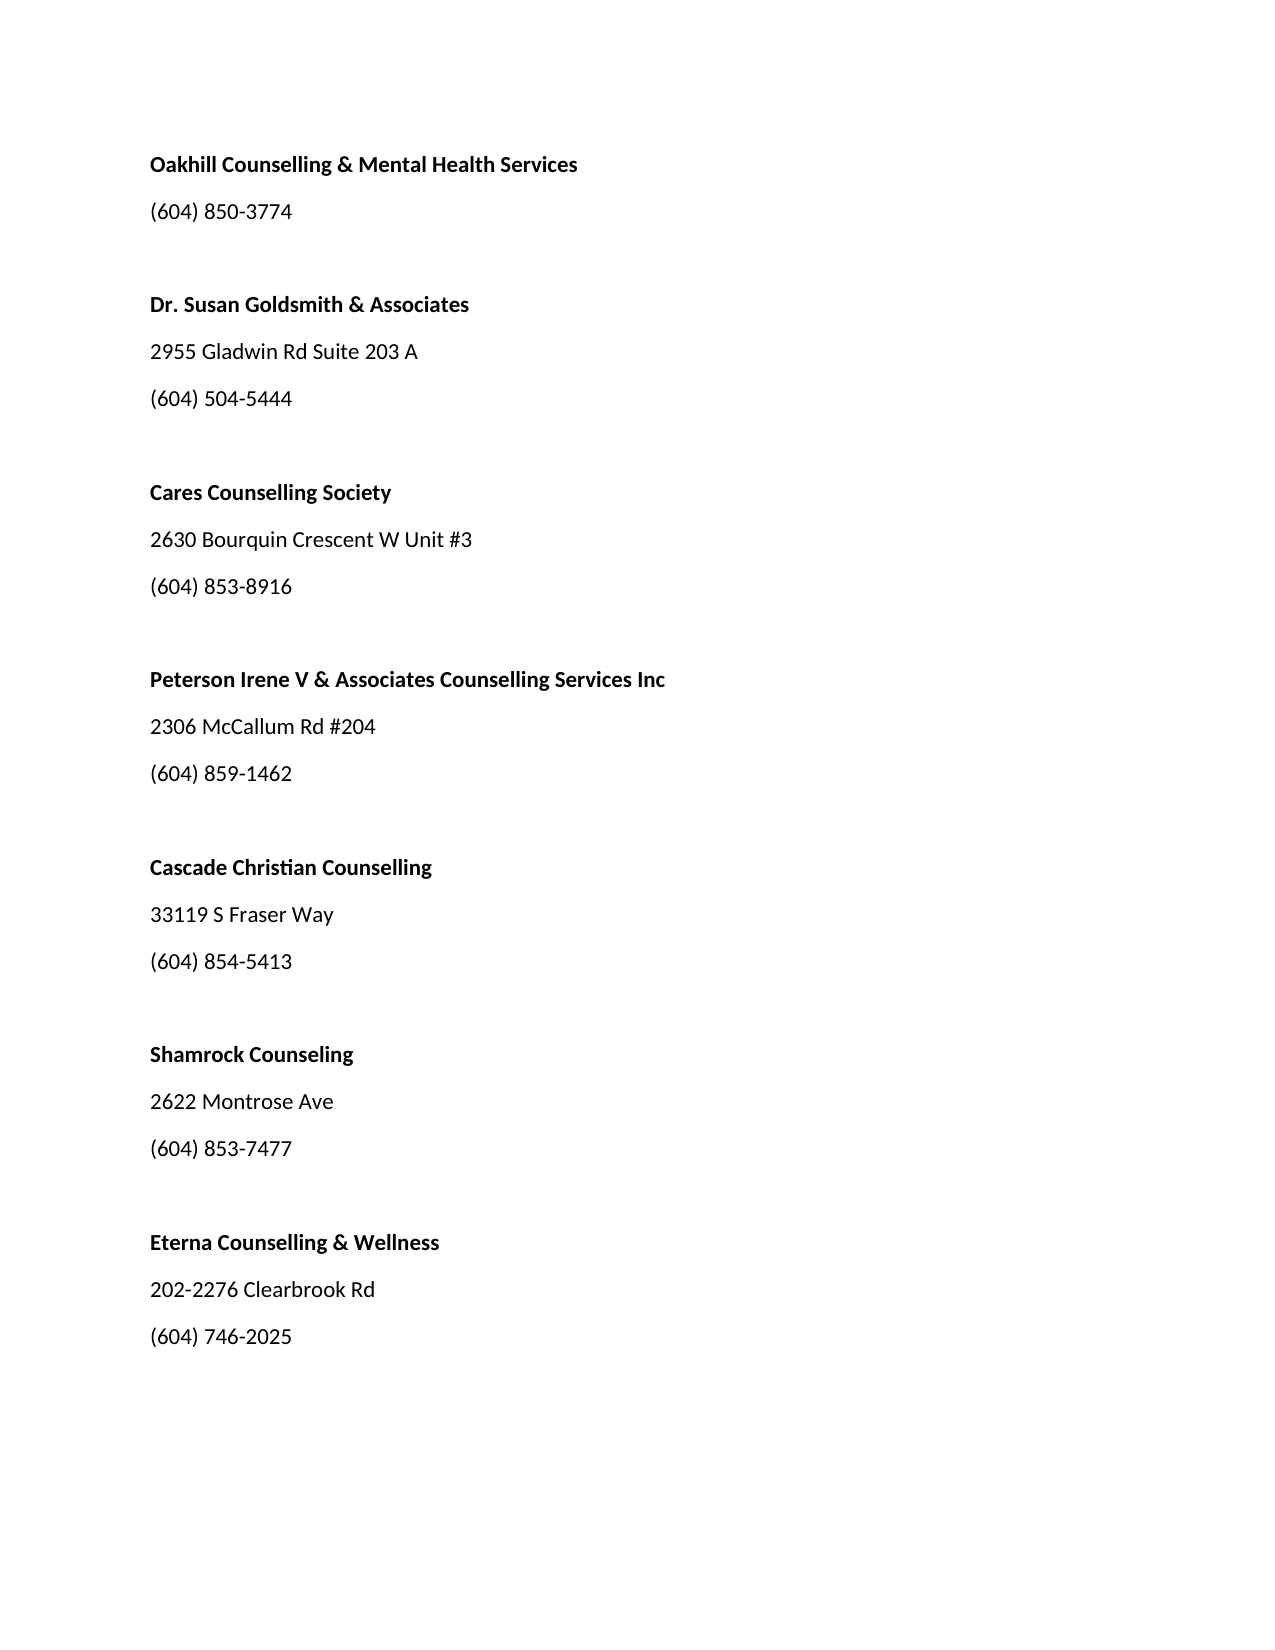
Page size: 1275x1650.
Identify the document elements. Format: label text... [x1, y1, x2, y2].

text (604) 746-2025 [150, 1322, 1125, 1350]
text Oakhill Counselling & Mental Health Services [150, 150, 1125, 178]
text (604) 859-1462 [150, 759, 1125, 787]
text Dr. Susan Goldsmith & Associates [150, 291, 1125, 319]
text Eterna Counselling & Wellness [150, 1228, 1125, 1256]
text 2955 Gladwin Rd Suite 203 A [150, 337, 1125, 366]
text Peterson Irene V & Associates Counselling Services Inc [150, 666, 1125, 694]
text 2306 McCallum Rd #204 [150, 712, 1125, 741]
text 2622 Montrose Ave [150, 1087, 1125, 1116]
text 33119 S Fraser Way [150, 900, 1125, 928]
text (604) 853-7477 [150, 1134, 1125, 1162]
text Cascade Christian Counselling [150, 853, 1125, 881]
text Shamrock Counseling [150, 1041, 1125, 1069]
text 202-2276 Clearbrook Rd [150, 1275, 1125, 1303]
text (604) 854-5413 [150, 947, 1125, 975]
text (604) 850-3774 [150, 197, 1125, 225]
text Cares Counselling Society [150, 478, 1125, 506]
text (604) 853-8916 [150, 572, 1125, 600]
text 2630 Bourquin Crescent W Unit #3 [150, 525, 1125, 553]
text (604) 504-5444 [150, 384, 1125, 412]
